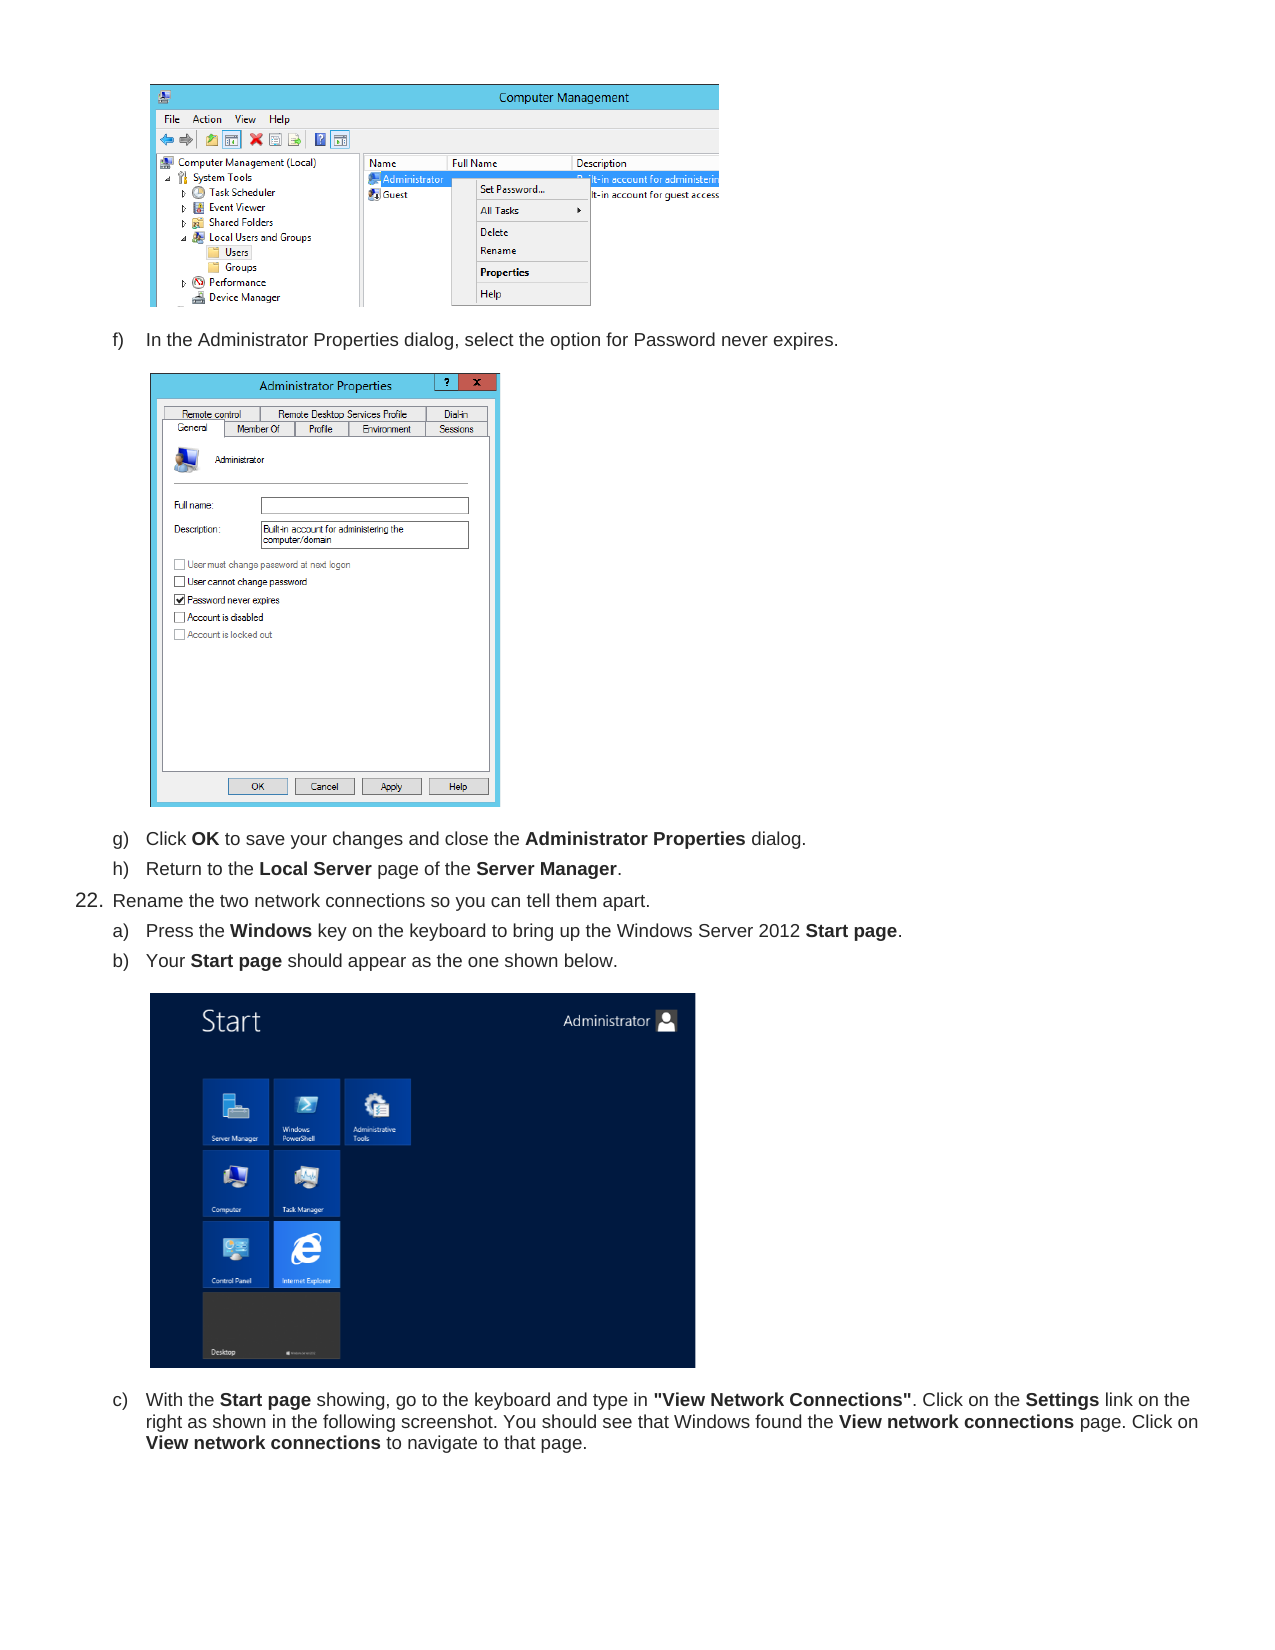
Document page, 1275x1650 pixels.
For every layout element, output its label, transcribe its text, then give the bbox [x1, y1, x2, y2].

text Press the Windows key on the keyboard to bring up the Windows Server 2012 Start page. [112, 920, 1200, 942]
picture [150, 371, 501, 807]
text Return to the Local Server page of the Server Manager. [112, 858, 1200, 880]
picture [150, 84, 719, 307]
text Click OK to save your changes and close the Administrator Properties dialog. [112, 828, 1200, 850]
picture [150, 993, 696, 1368]
text With the Start page showing, go to the keyboard and type in "View Network Connections". Click on the Settings link on the right as shown in the following screenshot. You should see that Windows found the View network connections page. Click on View network connections to navigate to that page. [112, 1389, 1200, 1454]
text Rename the two network connections so you can tell them apart. [75, 888, 1200, 912]
text Your Start page should appear as the one shown below. [112, 950, 1200, 972]
text In the Administrator Properties dialog, select the option for Password never expires. [112, 328, 1200, 350]
